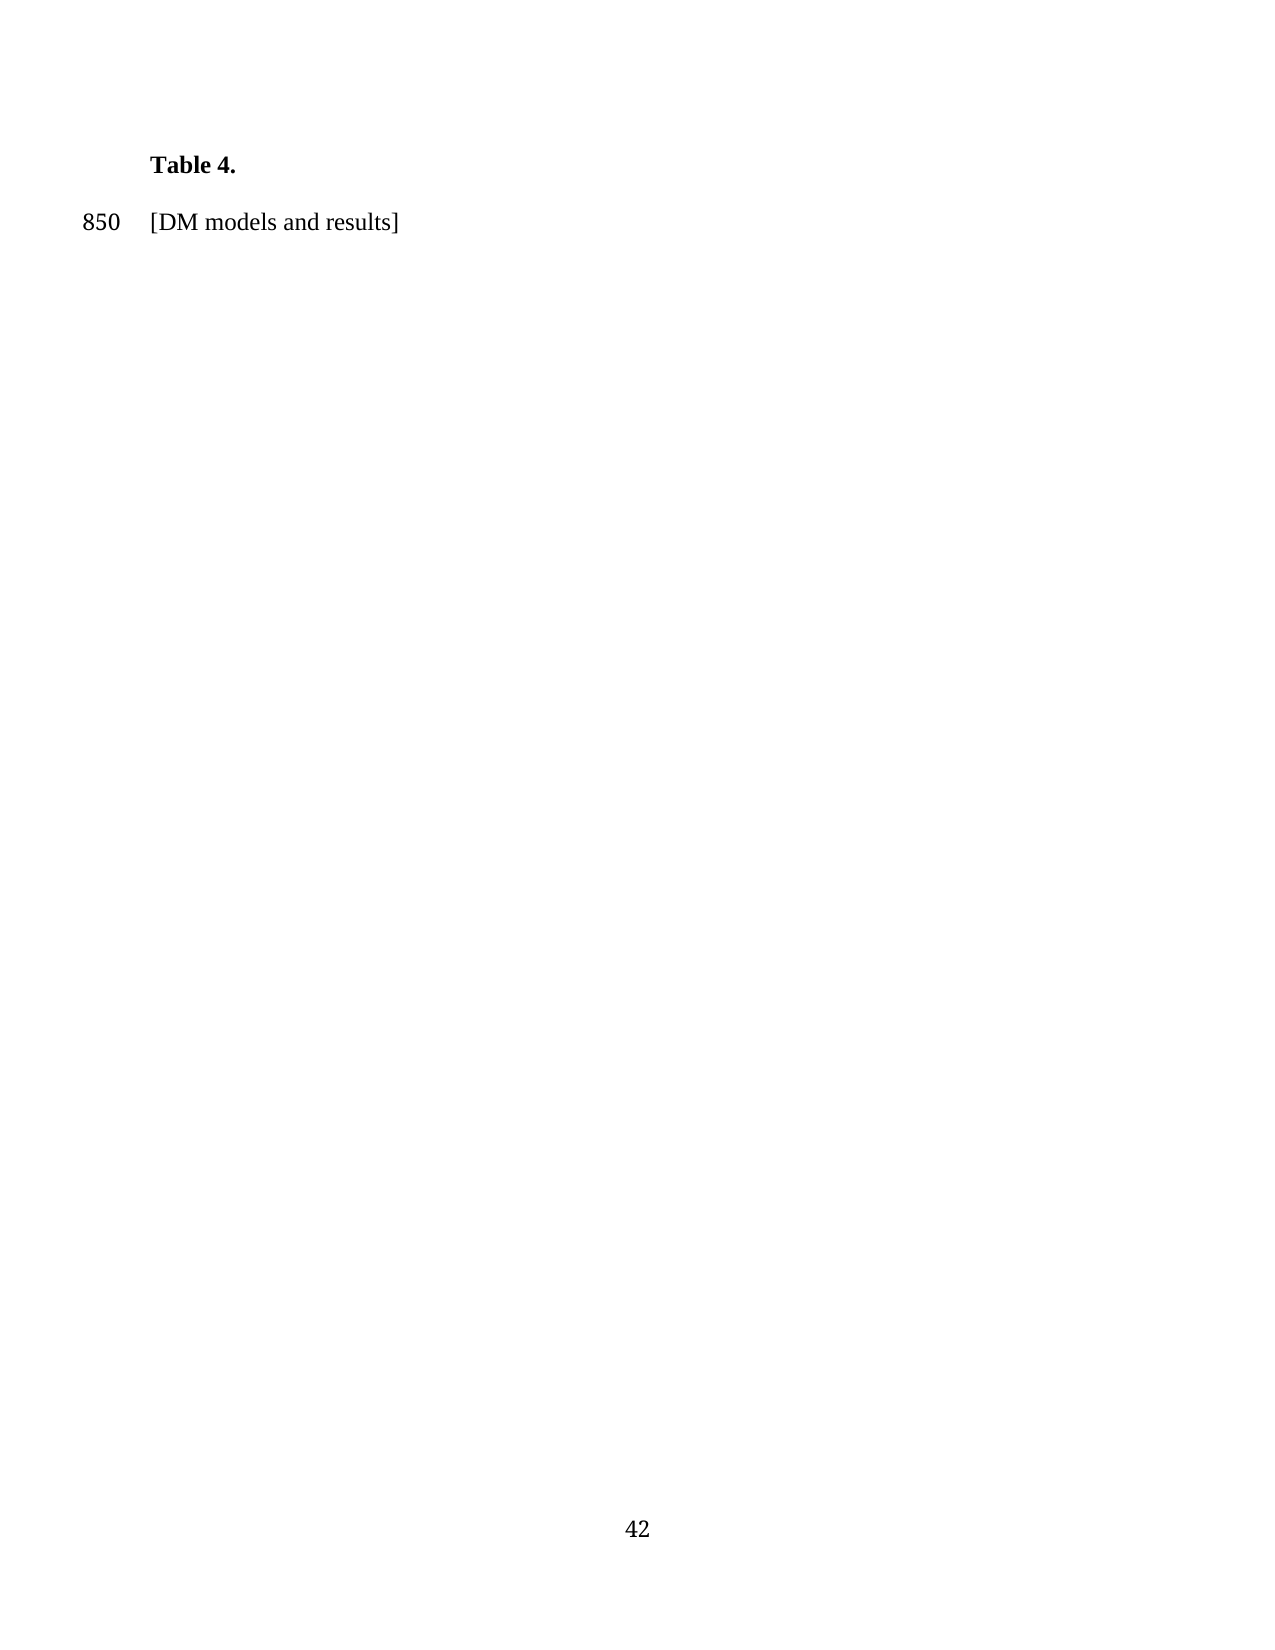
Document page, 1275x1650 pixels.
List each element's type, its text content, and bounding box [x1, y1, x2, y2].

text Table 4. [150, 150, 1125, 179]
text [DM models and results] [150, 207, 1125, 236]
